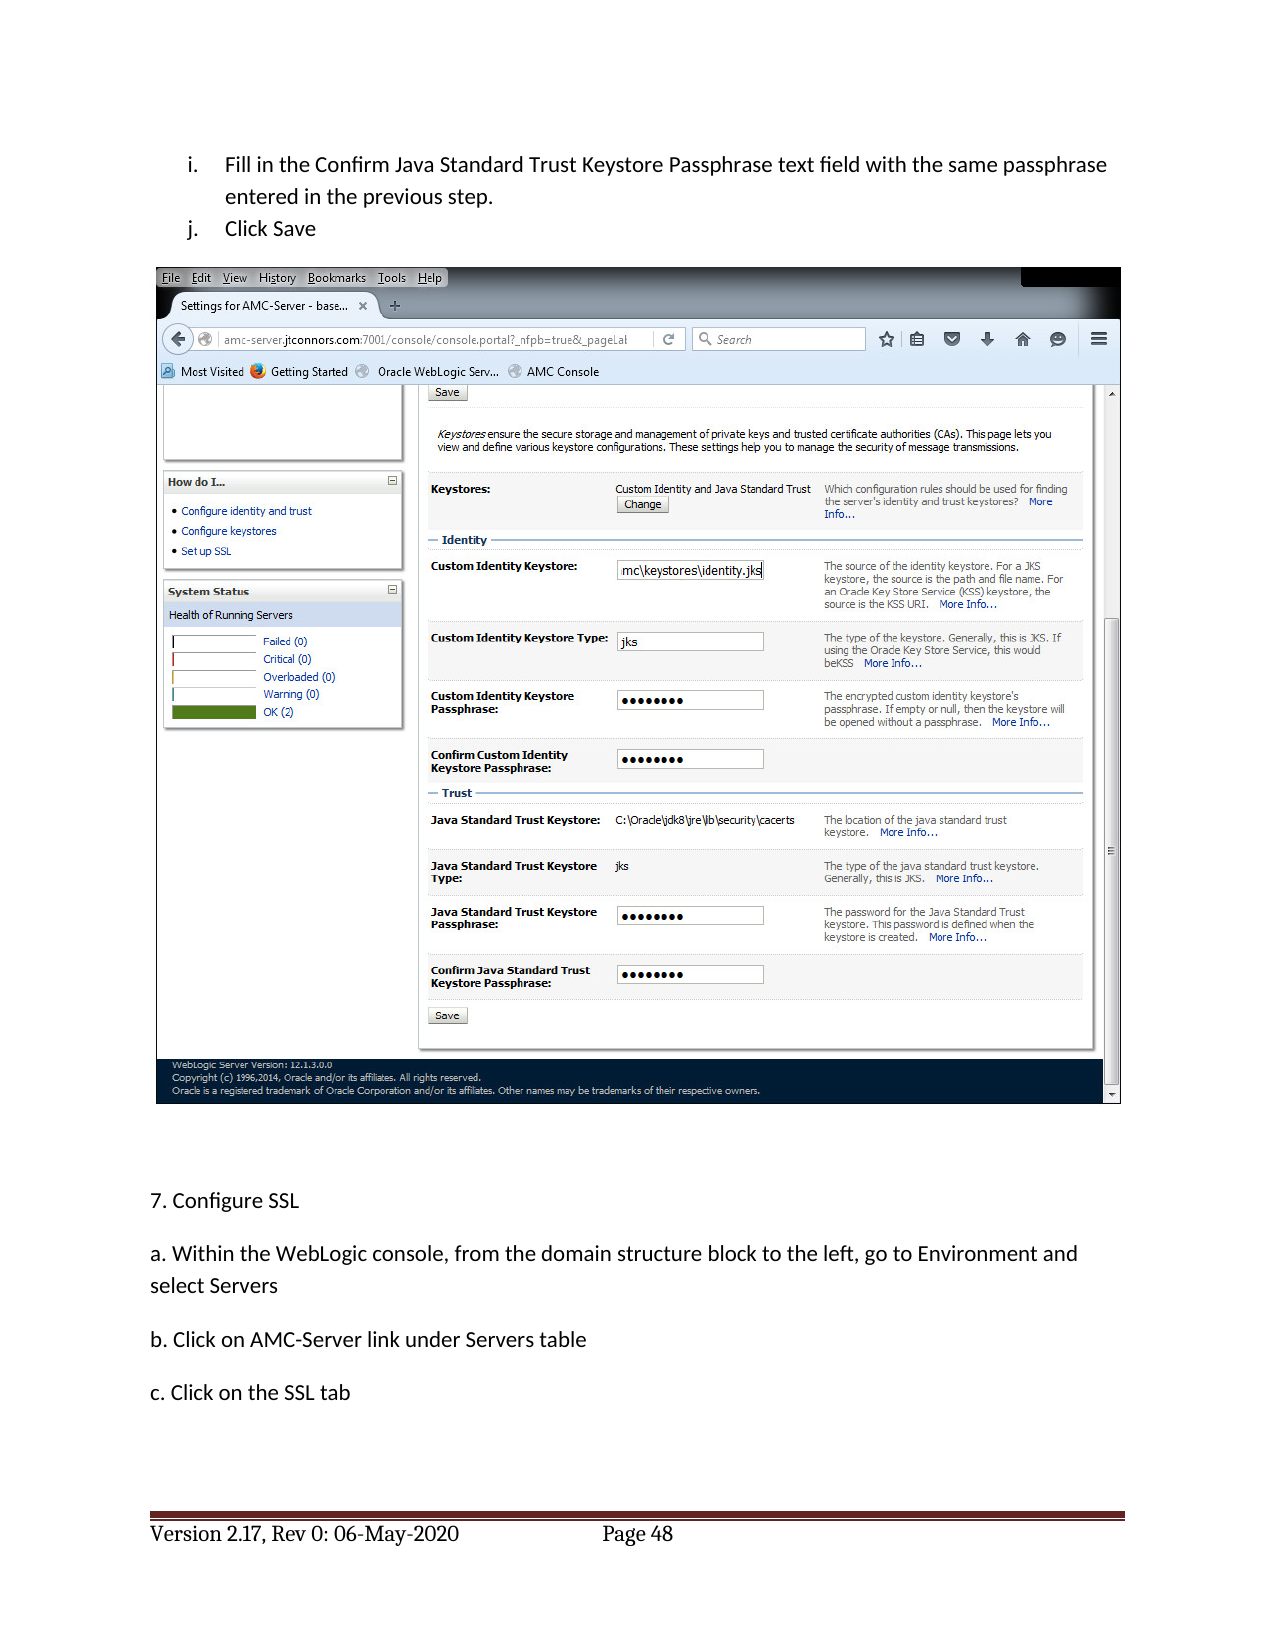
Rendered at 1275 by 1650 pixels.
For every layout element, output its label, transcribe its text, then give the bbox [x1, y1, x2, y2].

list Fill in the Confirm Java Standard Trust Keystore Passphrase text field with the same passphrase entered in the previous step. [187, 150, 1125, 210]
picture [150, 267, 1125, 1109]
text 7. Configure SSL [150, 1186, 1125, 1214]
text b. Click on AMC-Server link under Servers table [150, 1325, 1125, 1353]
list Click Save [187, 214, 1125, 242]
text c. Click on the SSL tab [150, 1378, 1125, 1406]
text a. Within the WebLogic console, from the domain structure block to the left, go to Environment and select Servers [150, 1239, 1125, 1300]
